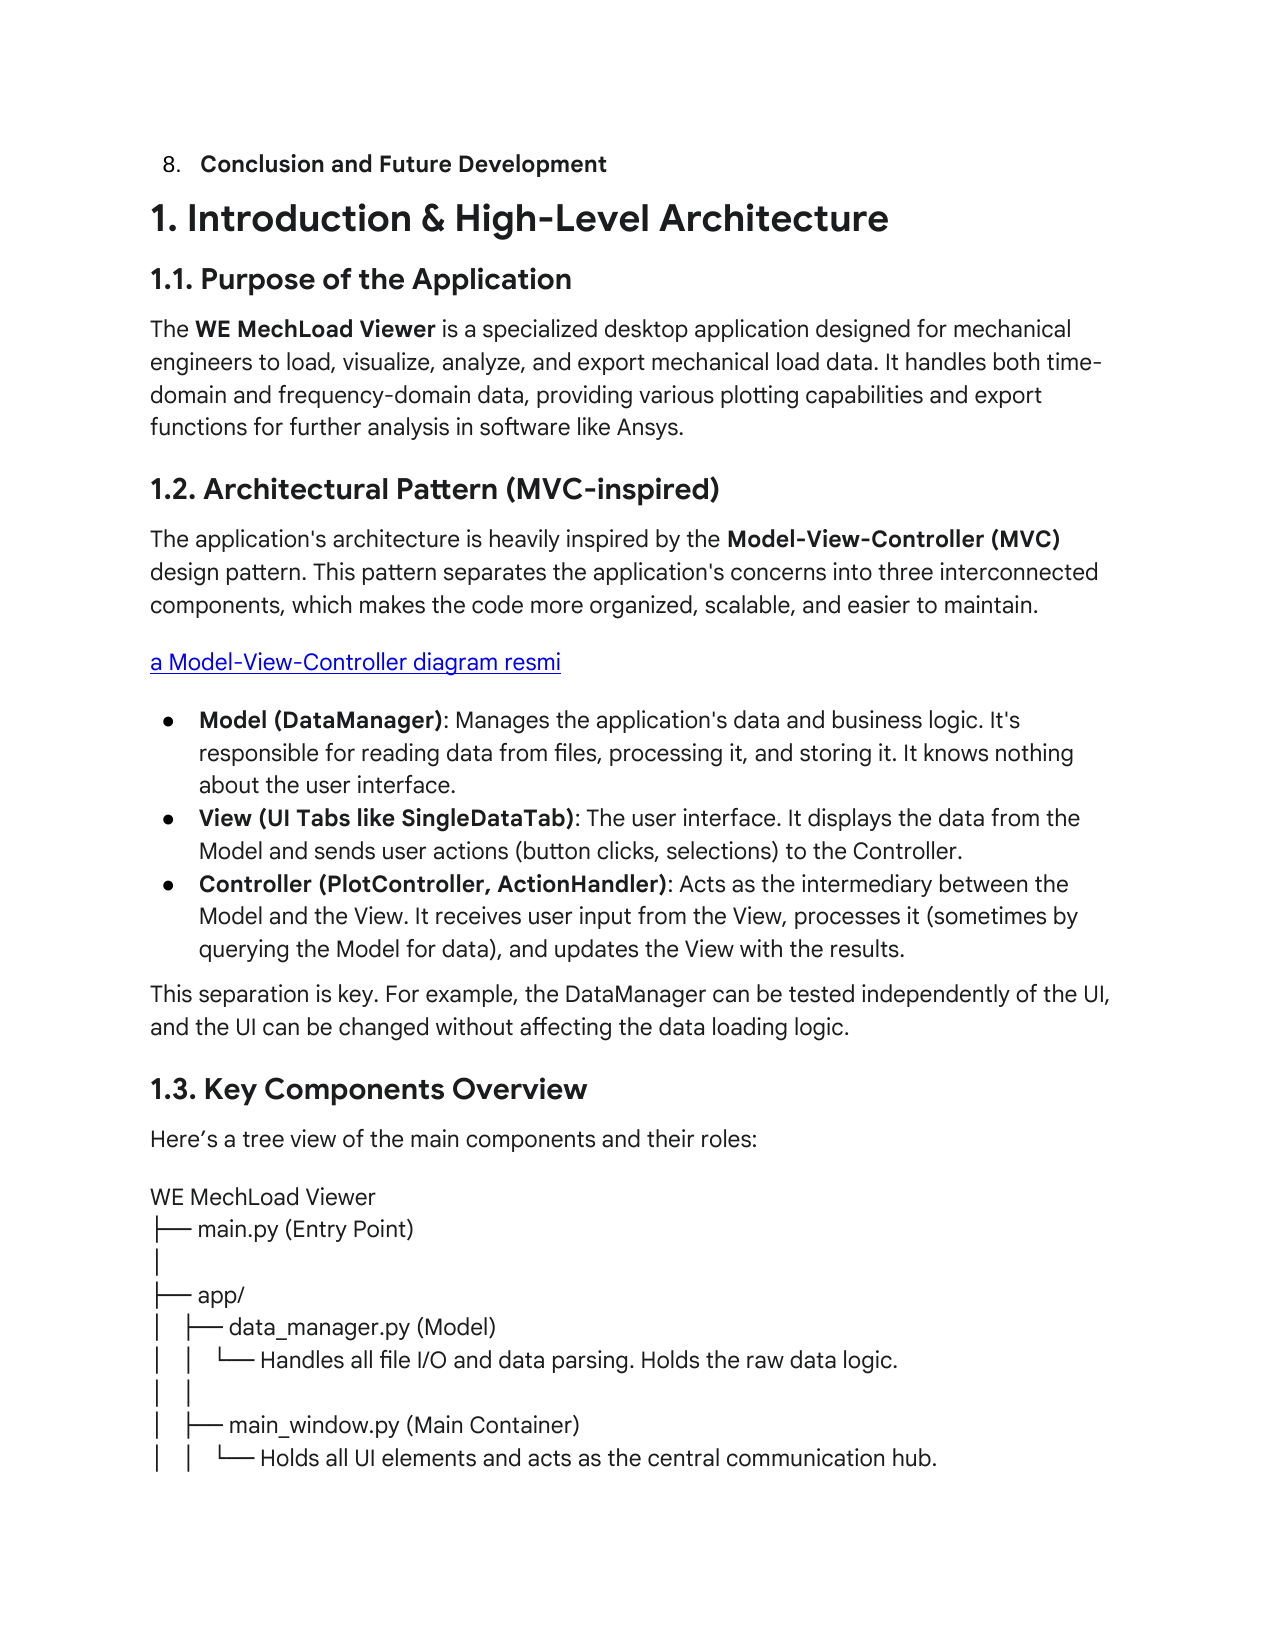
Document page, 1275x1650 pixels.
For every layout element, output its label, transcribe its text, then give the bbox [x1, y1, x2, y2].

text The application's architecture is heavily inspired by the Model-View-Controller (MVC) design pattern. This pattern separates the application's concerns into three interconnected components, which makes the code more organized, scalable, and easier to maintain. [150, 525, 1125, 619]
list Controller (PlotController, ActionHandler): Acts as the intermediary between the Model and the View. It receives user input from the View, processes it (sometimes by querying the Model for data), and updates the View with the results. [161, 870, 1125, 964]
subtitle 1.2. Architectural Pattern (MVC-inspired) [150, 471, 1125, 508]
text Here’s a tree view of the main components and their roles: [150, 1125, 1125, 1154]
list Model (DataManager): Manages the application's data and business logic. It's responsible for reading data from files, processing it, and storing it. It knows nothing about the user interface. [161, 706, 1125, 800]
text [150, 1183, 1125, 1473]
list Conclusion and Future Development [162, 150, 1125, 179]
text The WE MechLoad Viewer is a specialized desktop application designed for mechanical engineers to load, visualize, analyze, and export mechanical load data. It handles both time-domain and frequency-domain data, providing various plotting capabilities and export functions for further analysis in software like Ansys. [150, 315, 1125, 442]
subtitle 1. Introduction & High-Level Architecture [150, 195, 1125, 242]
text This separation is key. For example, the DataManager can be tested independently of the UI, and the UI can be changed without affecting the data loading logic. [150, 980, 1125, 1042]
text a Model-View-Controller diagram resmi [150, 648, 1125, 677]
subtitle 1.3. Key Components Overview [150, 1071, 1125, 1107]
list View (UI Tabs like SingleDataTab): The user interface. It displays the data from the Model and sends user actions (button clicks, selections) to the Controller. [161, 804, 1125, 866]
subtitle 1.1. Purpose of the Application [150, 261, 1125, 298]
